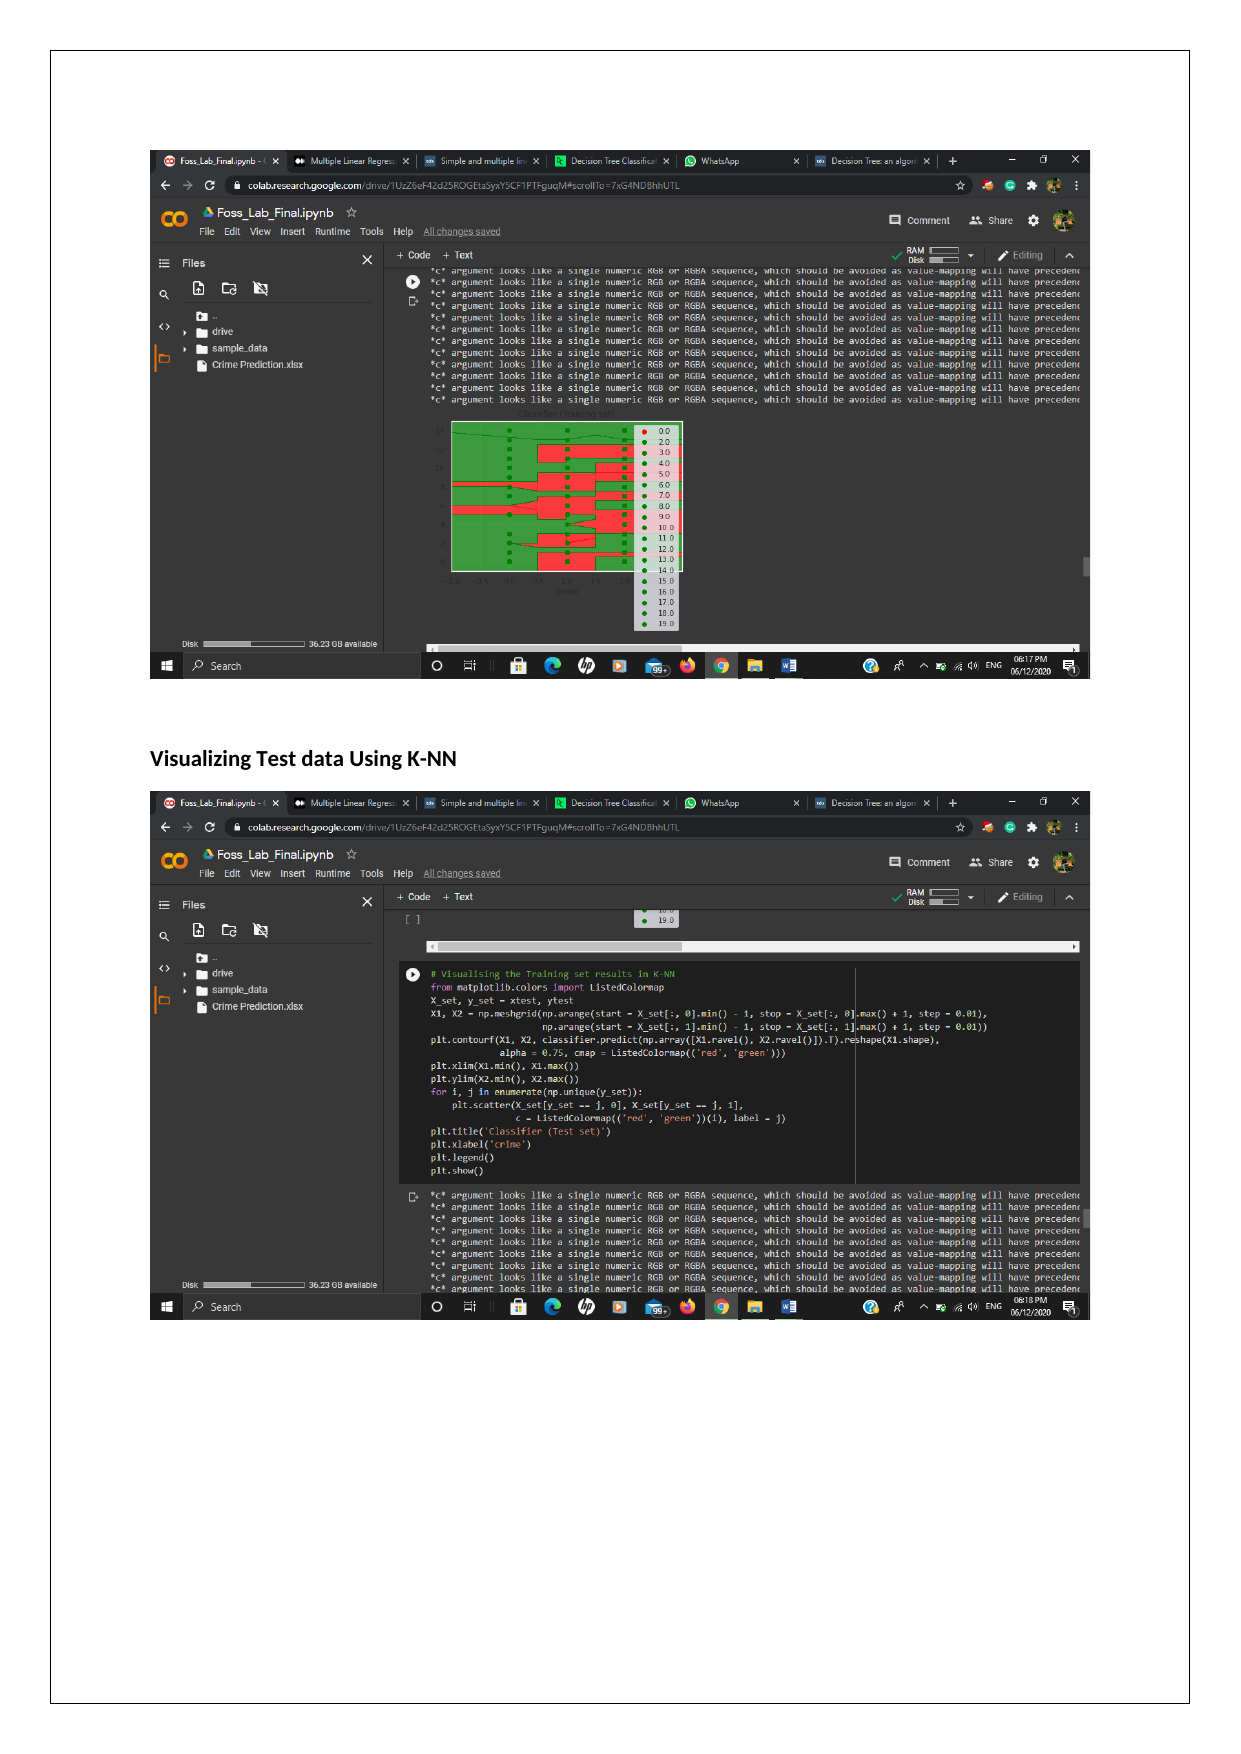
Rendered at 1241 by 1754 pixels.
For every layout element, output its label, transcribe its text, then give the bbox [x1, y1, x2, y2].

picture [150, 150, 1091, 679]
picture [150, 791, 1091, 1320]
text Visualizing Test data Using K-NN [150, 744, 1090, 772]
